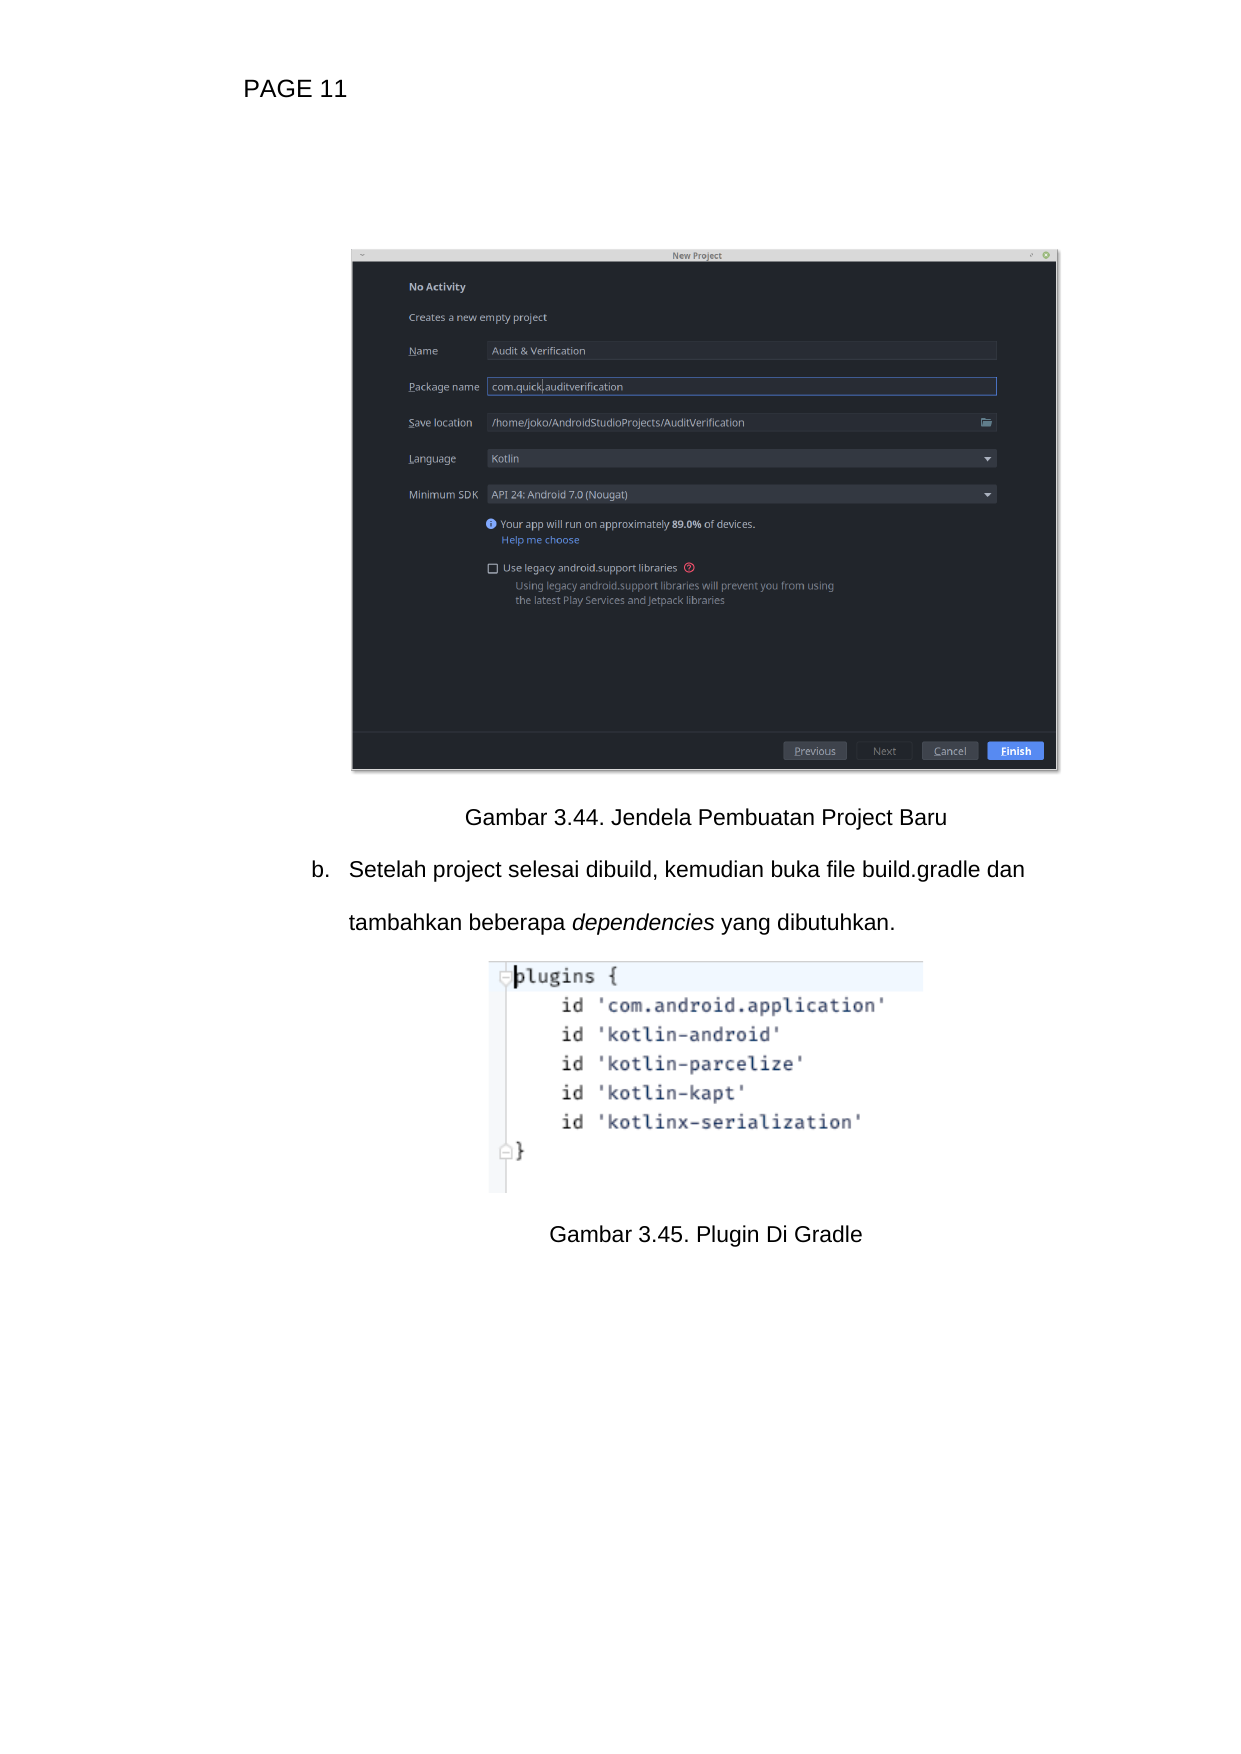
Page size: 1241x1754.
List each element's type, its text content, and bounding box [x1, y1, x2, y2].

picture [488, 961, 924, 1193]
picture [348, 246, 1062, 775]
text Gambar 3.44. Jendela Pembuatan Project Baru [349, 803, 1063, 830]
title Setelah project selesai dibuild, kemudian buka file build.gradle dan tambahkan beberapa dependencies yang dibutuhkan. [311, 856, 1063, 935]
text Gambar 3.45. Plugin Di Gradle [349, 1221, 1063, 1248]
